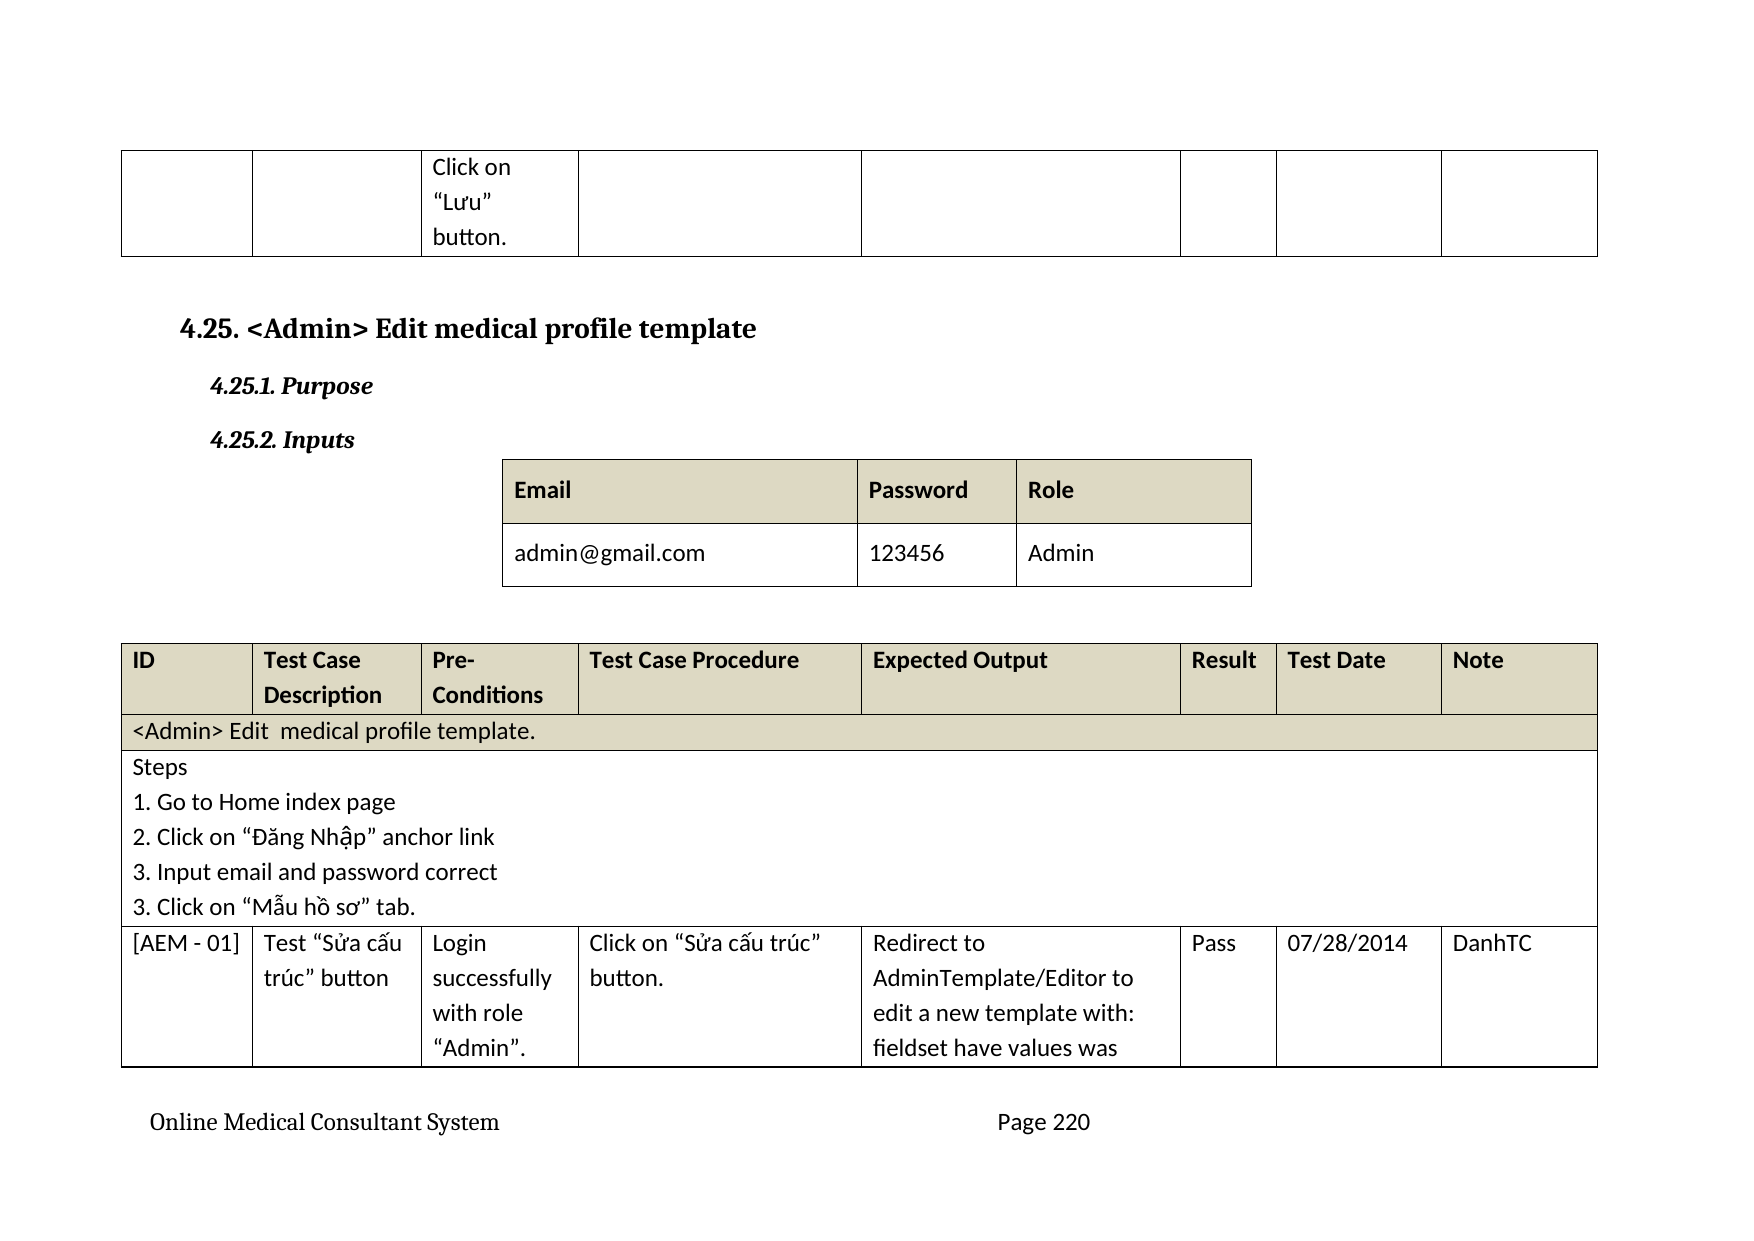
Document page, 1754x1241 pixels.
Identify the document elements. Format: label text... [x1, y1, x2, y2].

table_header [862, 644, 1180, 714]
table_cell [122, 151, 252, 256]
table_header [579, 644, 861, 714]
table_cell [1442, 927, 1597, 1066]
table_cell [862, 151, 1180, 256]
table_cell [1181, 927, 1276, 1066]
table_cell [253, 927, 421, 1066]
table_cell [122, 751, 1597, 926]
subtitle Purpose [210, 372, 1604, 401]
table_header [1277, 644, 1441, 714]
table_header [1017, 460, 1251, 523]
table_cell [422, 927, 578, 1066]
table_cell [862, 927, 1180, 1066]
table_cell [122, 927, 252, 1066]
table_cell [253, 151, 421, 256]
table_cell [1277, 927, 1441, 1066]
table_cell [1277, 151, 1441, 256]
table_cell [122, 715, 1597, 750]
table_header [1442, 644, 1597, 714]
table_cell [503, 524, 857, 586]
subtitle <Admin> Edit medical profile template [180, 313, 1604, 346]
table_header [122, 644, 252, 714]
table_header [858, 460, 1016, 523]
subtitle Inputs [210, 426, 1604, 455]
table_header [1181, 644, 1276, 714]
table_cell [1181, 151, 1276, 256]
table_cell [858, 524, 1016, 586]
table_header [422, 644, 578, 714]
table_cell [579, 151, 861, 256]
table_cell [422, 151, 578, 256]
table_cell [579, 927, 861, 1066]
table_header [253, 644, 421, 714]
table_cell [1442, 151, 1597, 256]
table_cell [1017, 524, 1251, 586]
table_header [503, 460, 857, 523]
